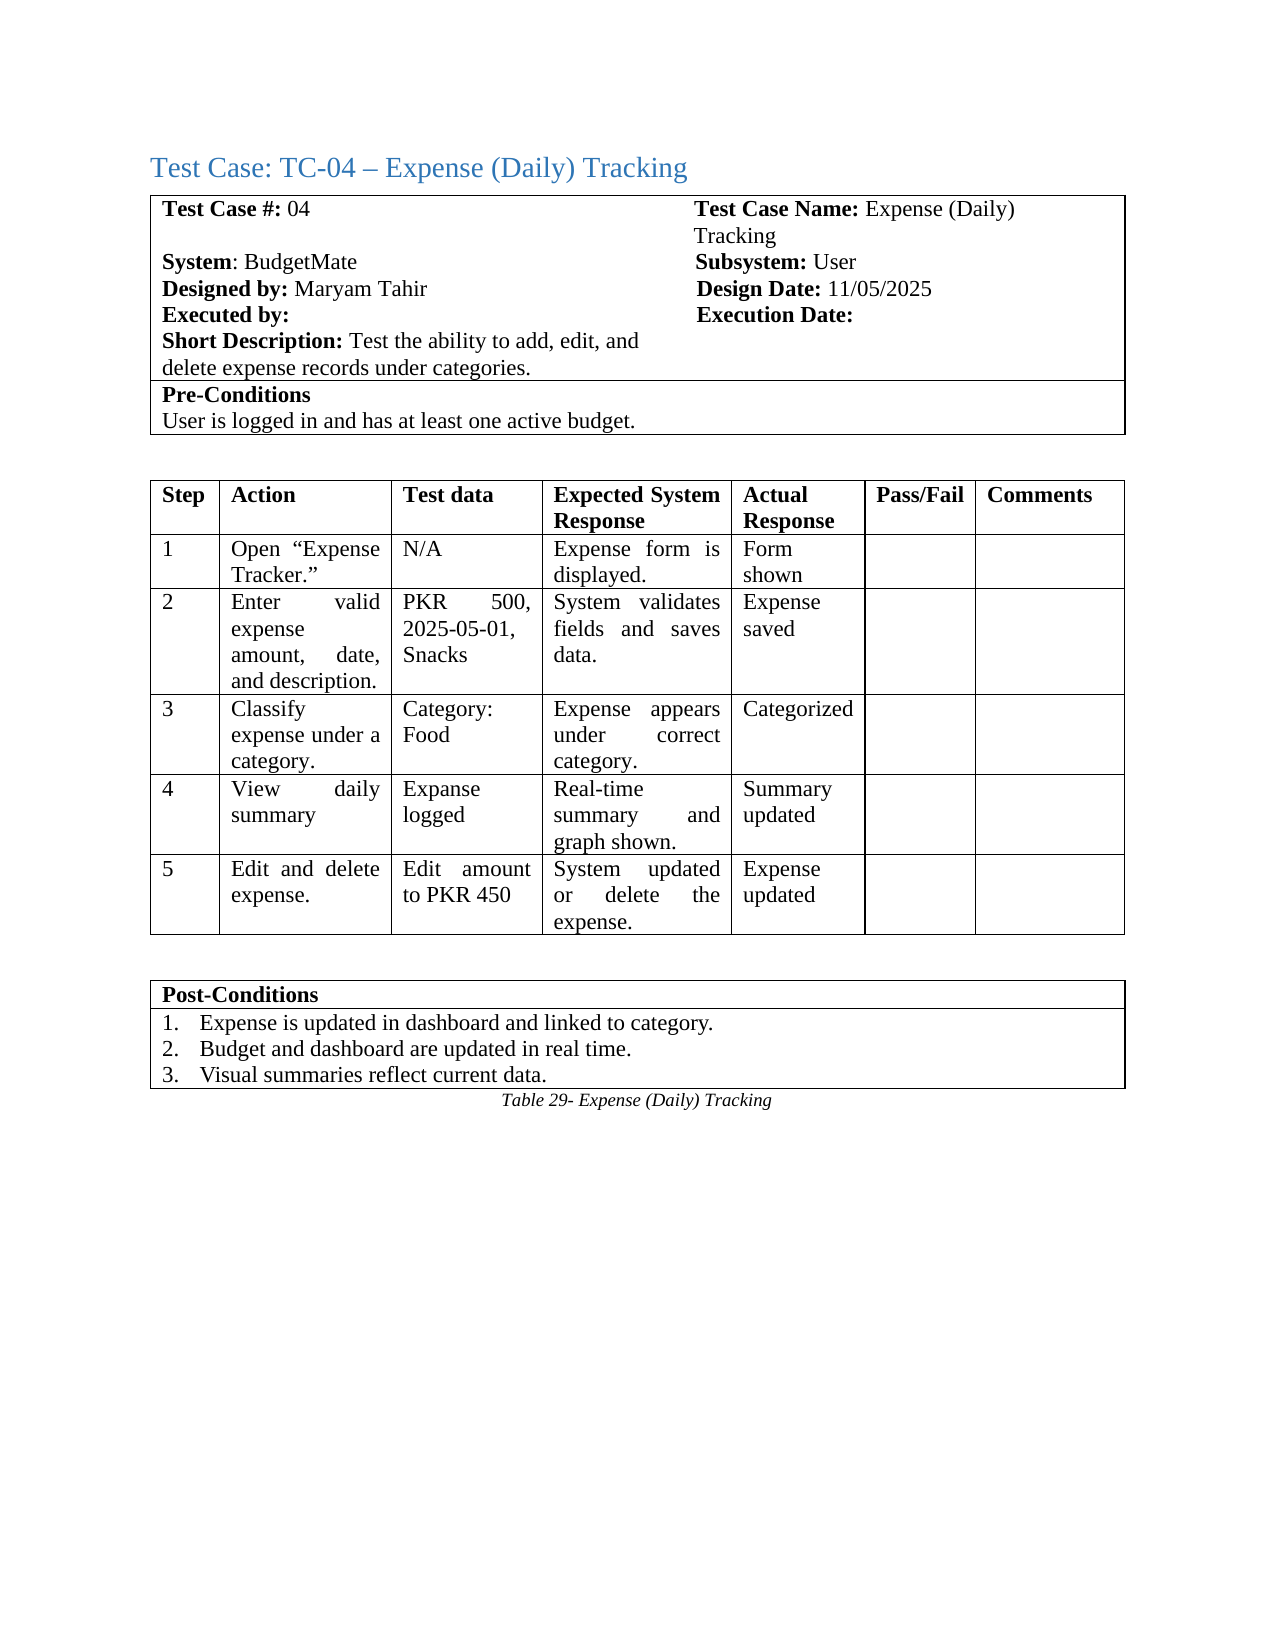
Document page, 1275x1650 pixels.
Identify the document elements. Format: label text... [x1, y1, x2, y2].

table_header Pass/Fail [866, 481, 975, 534]
table_cell View daily summary [220, 775, 391, 854]
table_cell Form shown [732, 535, 864, 587]
table_header Expected System Response [543, 481, 731, 534]
table_cell PKR 500, 2025-05-01, Snacks [392, 589, 542, 694]
table_cell Expense is updated in dashboard and linked to category. Budget and dashboard are updated in real time. Visual summaries reflect current data. [151, 1009, 1124, 1088]
table_cell [866, 855, 975, 934]
table_cell [976, 775, 1124, 854]
table_cell [976, 535, 1124, 587]
table_header Post-Conditions [151, 981, 1124, 1008]
table_cell Open “Expense Tracker.” [220, 535, 391, 587]
table_cell Real-time summary and graph shown. [543, 775, 731, 854]
subtitle Test Case: TC-04 – Expense (Daily) Tracking [150, 150, 1125, 183]
table_cell Expense saved [732, 589, 864, 694]
table_cell 3 [151, 695, 219, 774]
table_cell System validates fields and saves data. [543, 589, 731, 694]
table_cell Expense form is displayed. [543, 535, 731, 587]
table_header Test Case #: 04 Test Case Name: Expense (Daily) Tracking System: BudgetMate Subsystem: User Designed by: Maryam Tahir Design Date: 11/05/2025 Executed by: Execution Date: Short Description: Test the ability to add, edit, and delete expense records under categories. [151, 196, 1124, 380]
table_cell [976, 855, 1124, 934]
table_cell [866, 695, 975, 774]
table_header Comments [976, 481, 1124, 534]
table_cell Expense updated [732, 855, 864, 934]
table_header Step [151, 481, 219, 534]
table_cell Summary updated [732, 775, 864, 854]
table_cell Category: Food [392, 695, 542, 774]
table_cell Expanse logged [392, 775, 542, 854]
table_cell 2 [151, 589, 219, 694]
table_cell Edit amount to PKR 450 [392, 855, 542, 934]
table_header Test data [392, 481, 542, 534]
table_cell 4 [151, 775, 219, 854]
text Table 29- Expense (Daily) Tracking [150, 1089, 1125, 1110]
table_cell [976, 589, 1124, 694]
table_cell 1 [151, 535, 219, 587]
table_header Actual Response [732, 481, 864, 534]
table_cell Enter valid expense amount, date, and description. [220, 589, 391, 694]
table_cell [866, 775, 975, 854]
table_cell 5 [151, 855, 219, 934]
table_cell Classify expense under a category. [220, 695, 391, 774]
table_cell Pre-Conditions User is logged in and has at least one active budget. [151, 381, 1124, 434]
table_cell N/A [392, 535, 542, 587]
table_cell [866, 535, 975, 587]
table_cell Categorized [732, 695, 864, 774]
table_header Action [220, 481, 391, 534]
table_cell System updated or delete the expense. [543, 855, 731, 934]
table_cell Expense appears under correct category. [543, 695, 731, 774]
table_cell [866, 589, 975, 694]
table_cell [976, 695, 1124, 774]
table_cell Edit and delete expense. [220, 855, 391, 934]
